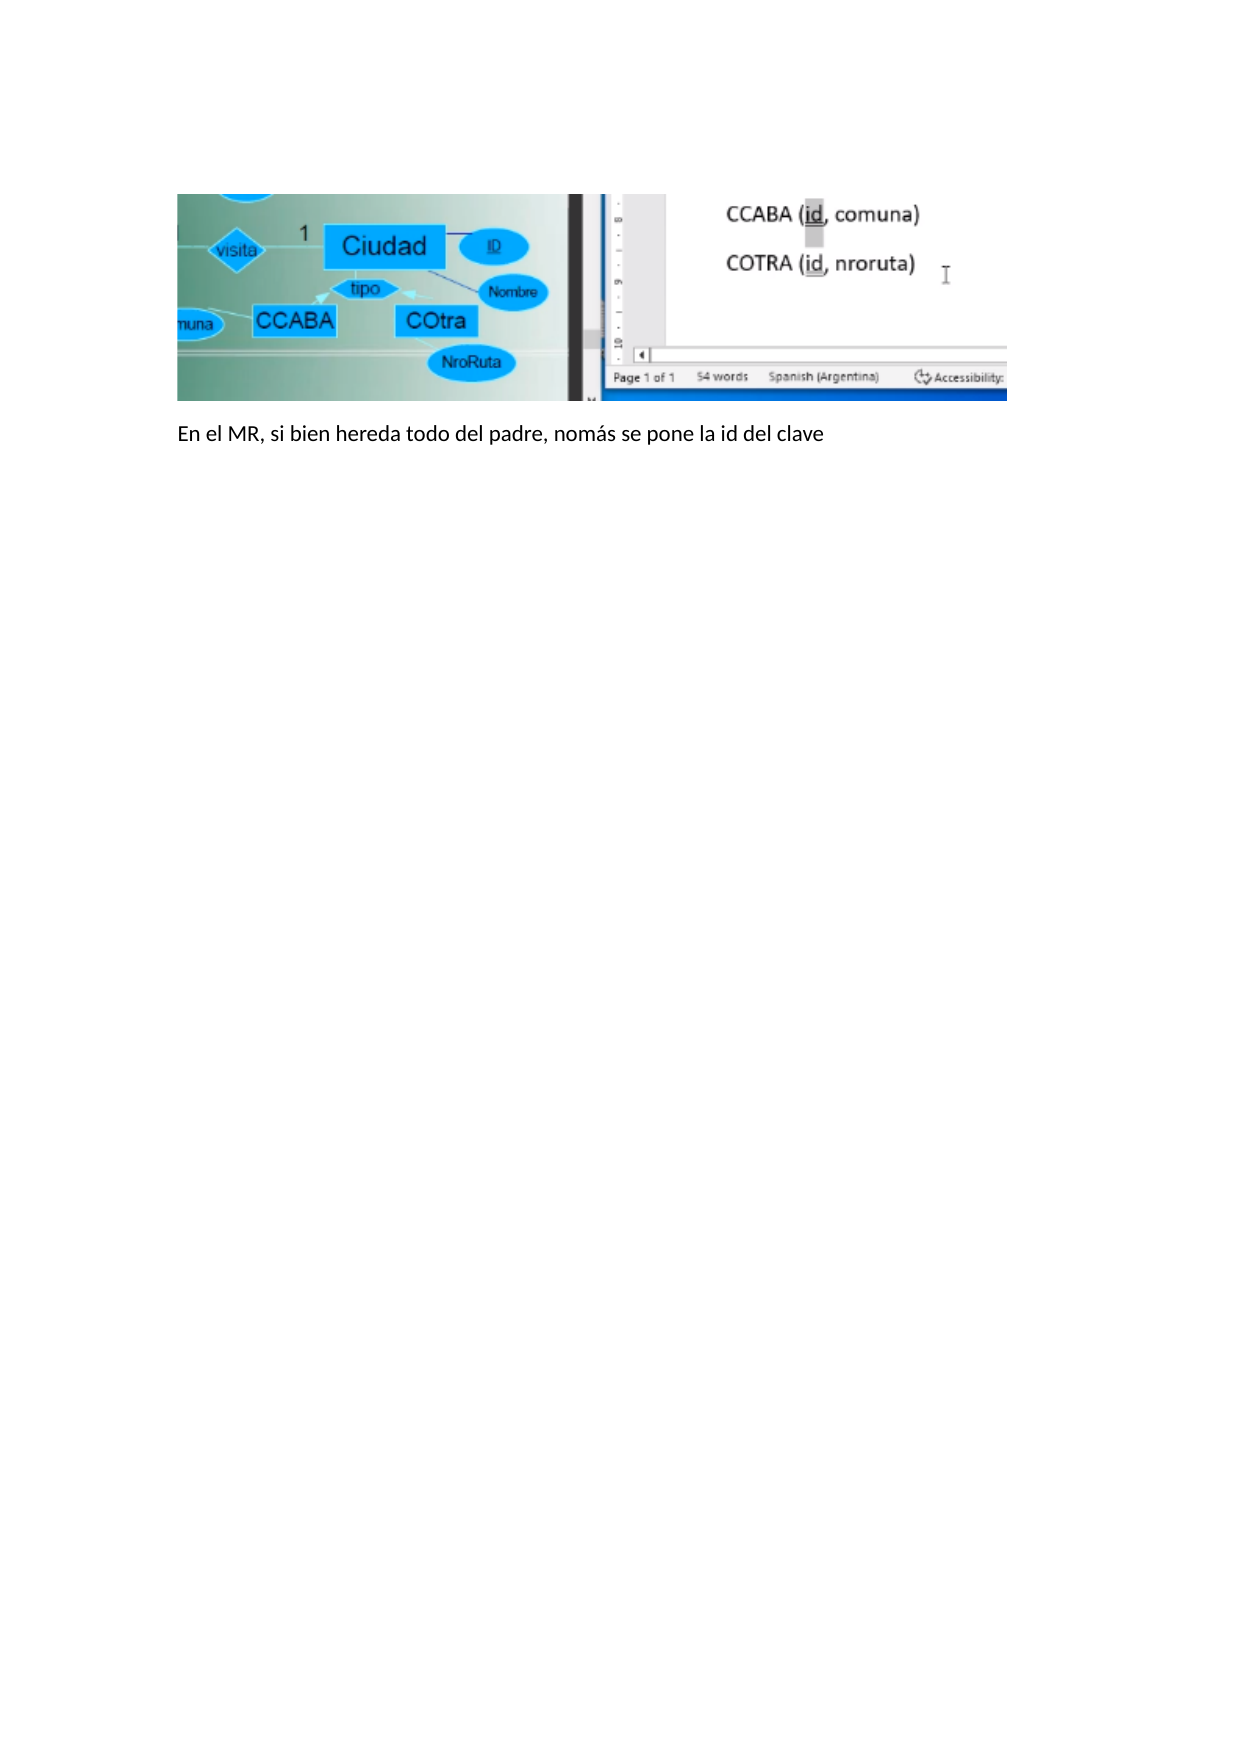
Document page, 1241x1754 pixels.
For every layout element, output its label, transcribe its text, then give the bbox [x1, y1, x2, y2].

picture [203, 321, 214, 330]
picture [193, 321, 203, 330]
text En el MR, si bien hereda todo del padre, nomás se pone la id del clave [177, 419, 1063, 448]
picture [177, 194, 1007, 401]
